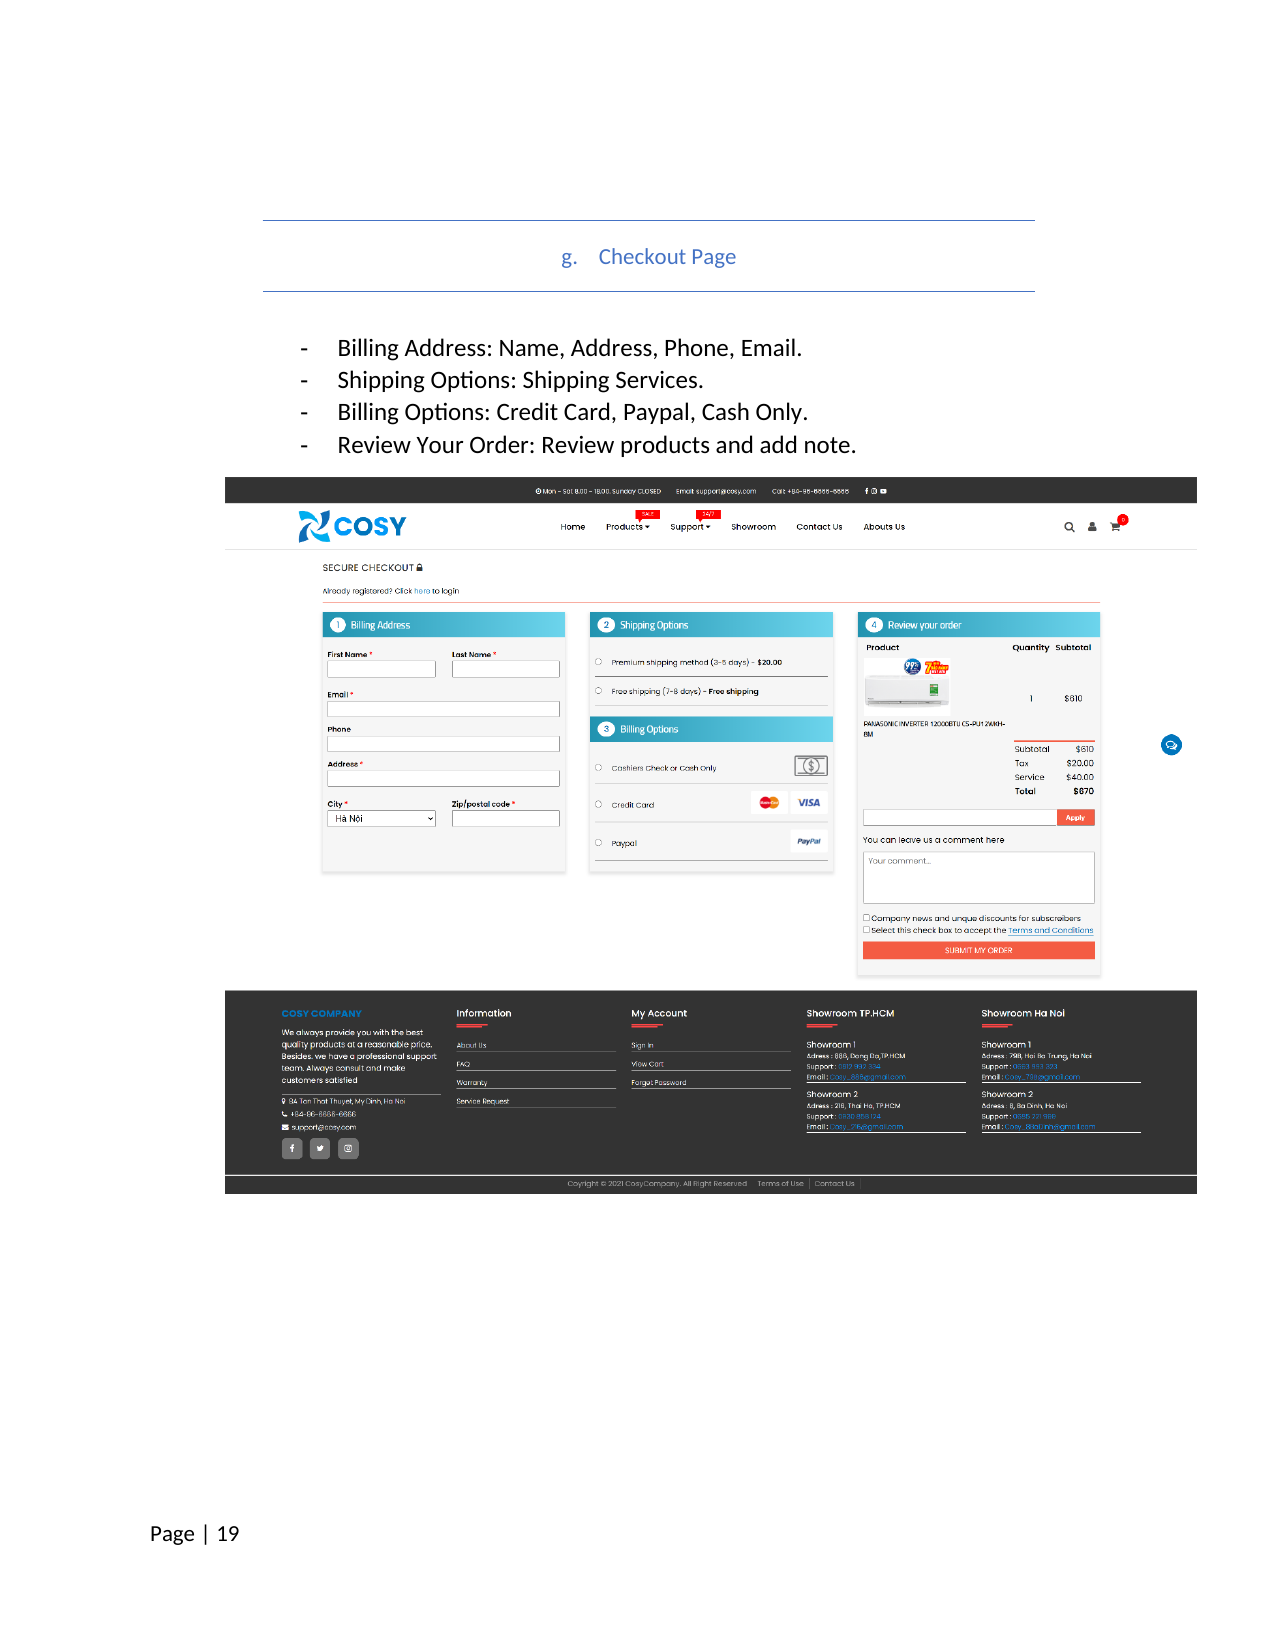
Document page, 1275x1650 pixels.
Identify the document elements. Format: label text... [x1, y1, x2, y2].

list Checkout Page [262, 221, 1035, 292]
list Review Your Order: Review products and add note. [300, 429, 1125, 459]
list Billing Options: Credit Card, Paypal, Cash Only. [300, 396, 1125, 427]
list Billing Address: Name, Address, Phone, Email. [300, 332, 1125, 362]
picture [225, 477, 1197, 1194]
list Shipping Options: Shipping Services. [300, 364, 1125, 395]
